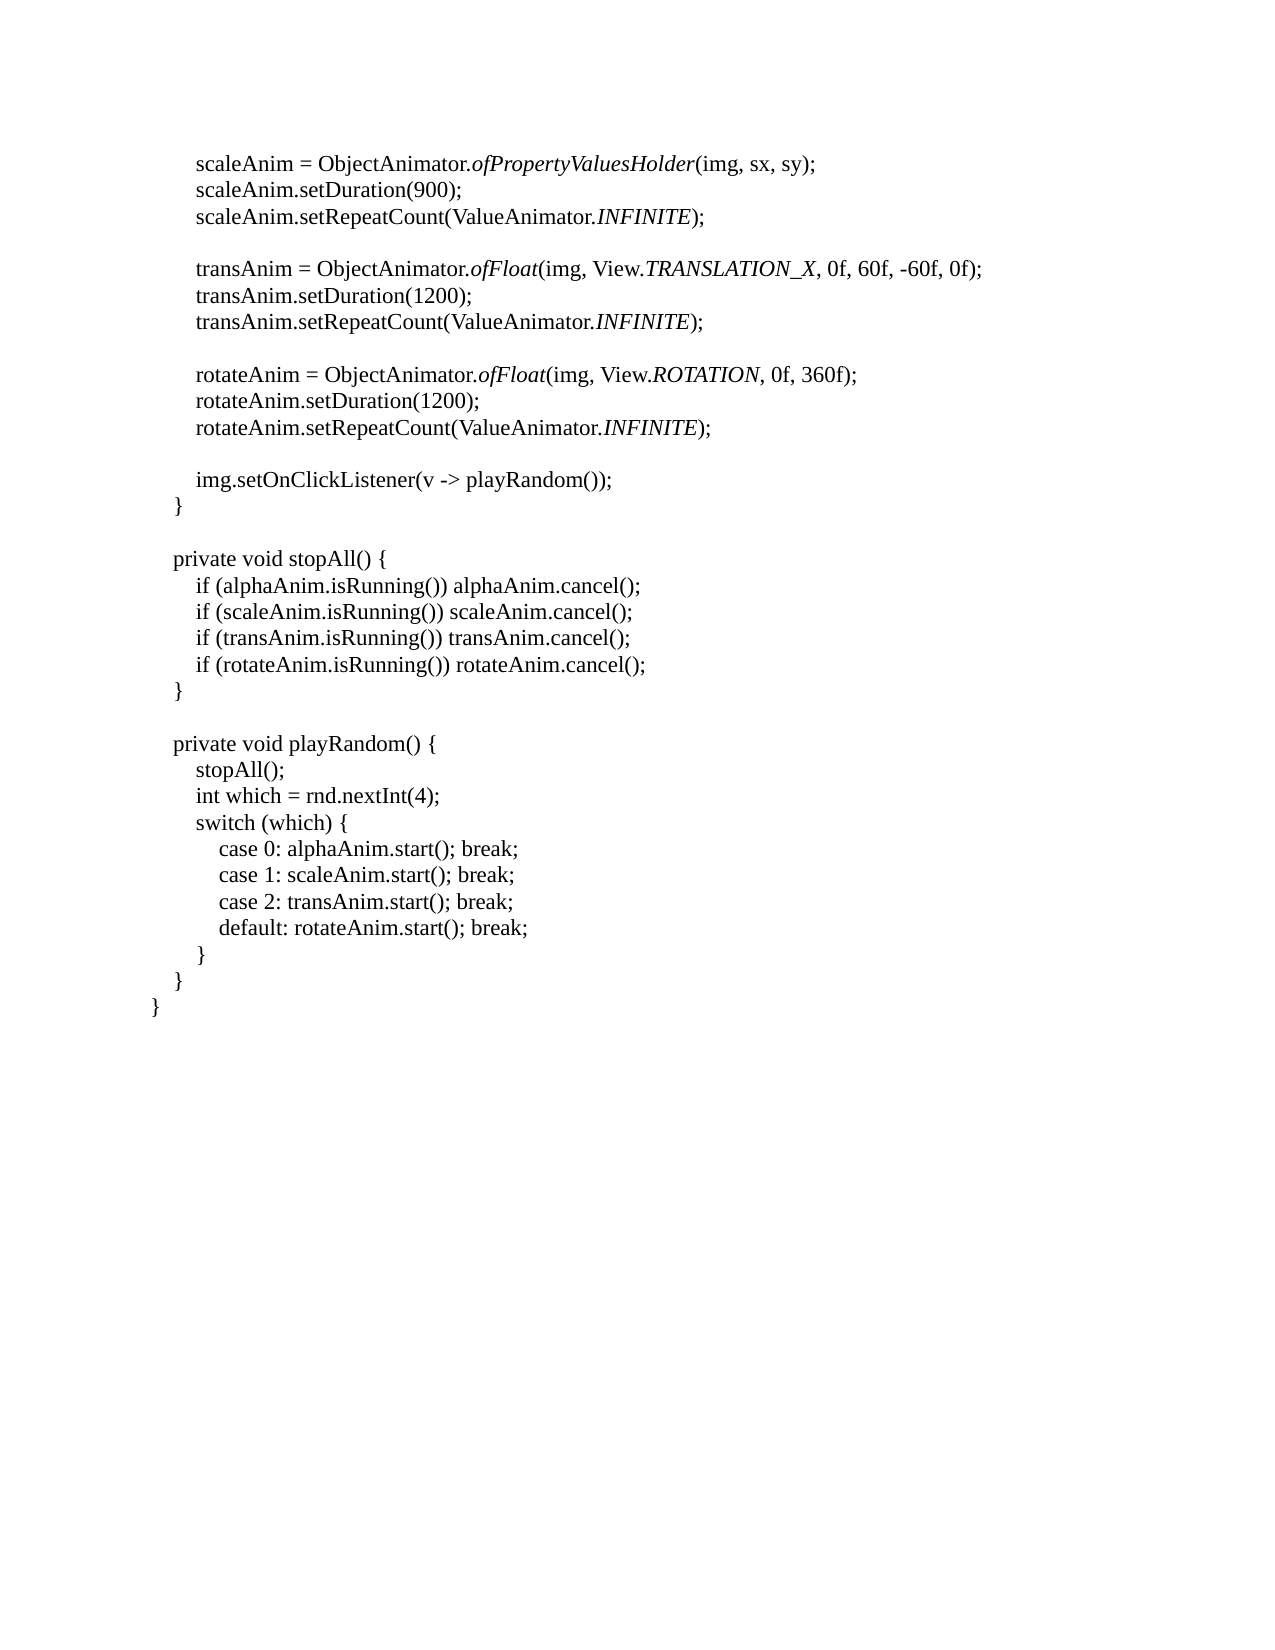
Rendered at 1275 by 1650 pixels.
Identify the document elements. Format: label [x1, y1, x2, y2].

text [150, 150, 1125, 1020]
